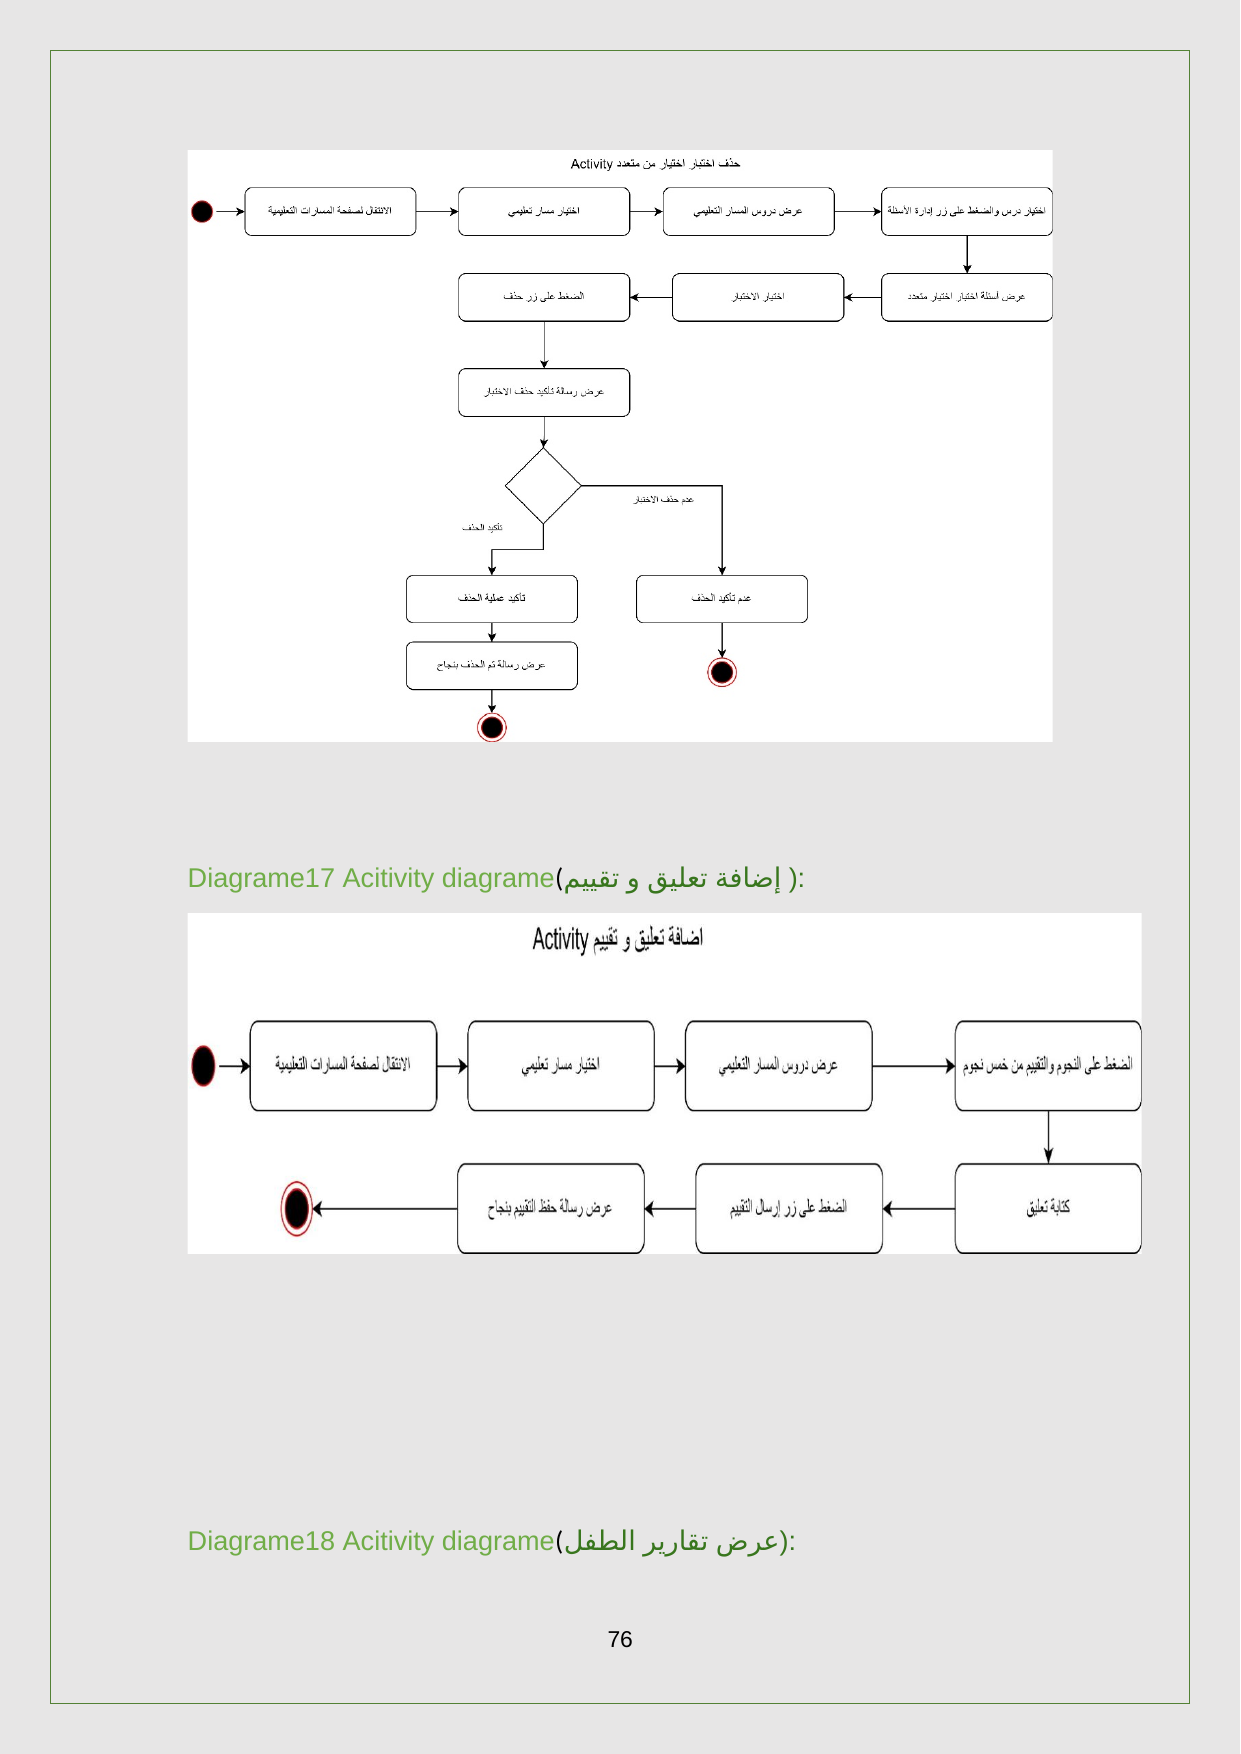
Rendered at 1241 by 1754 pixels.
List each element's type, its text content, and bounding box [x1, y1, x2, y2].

text Diagrame18 Acitivity diagrame(عرض تقارير الطفل): [187, 1524, 1053, 1557]
picture [187, 913, 1142, 1254]
text Diagrame17 Acitivity diagrame(إضافة تعليق و تقييم ): [187, 861, 1053, 894]
picture [187, 150, 1053, 742]
